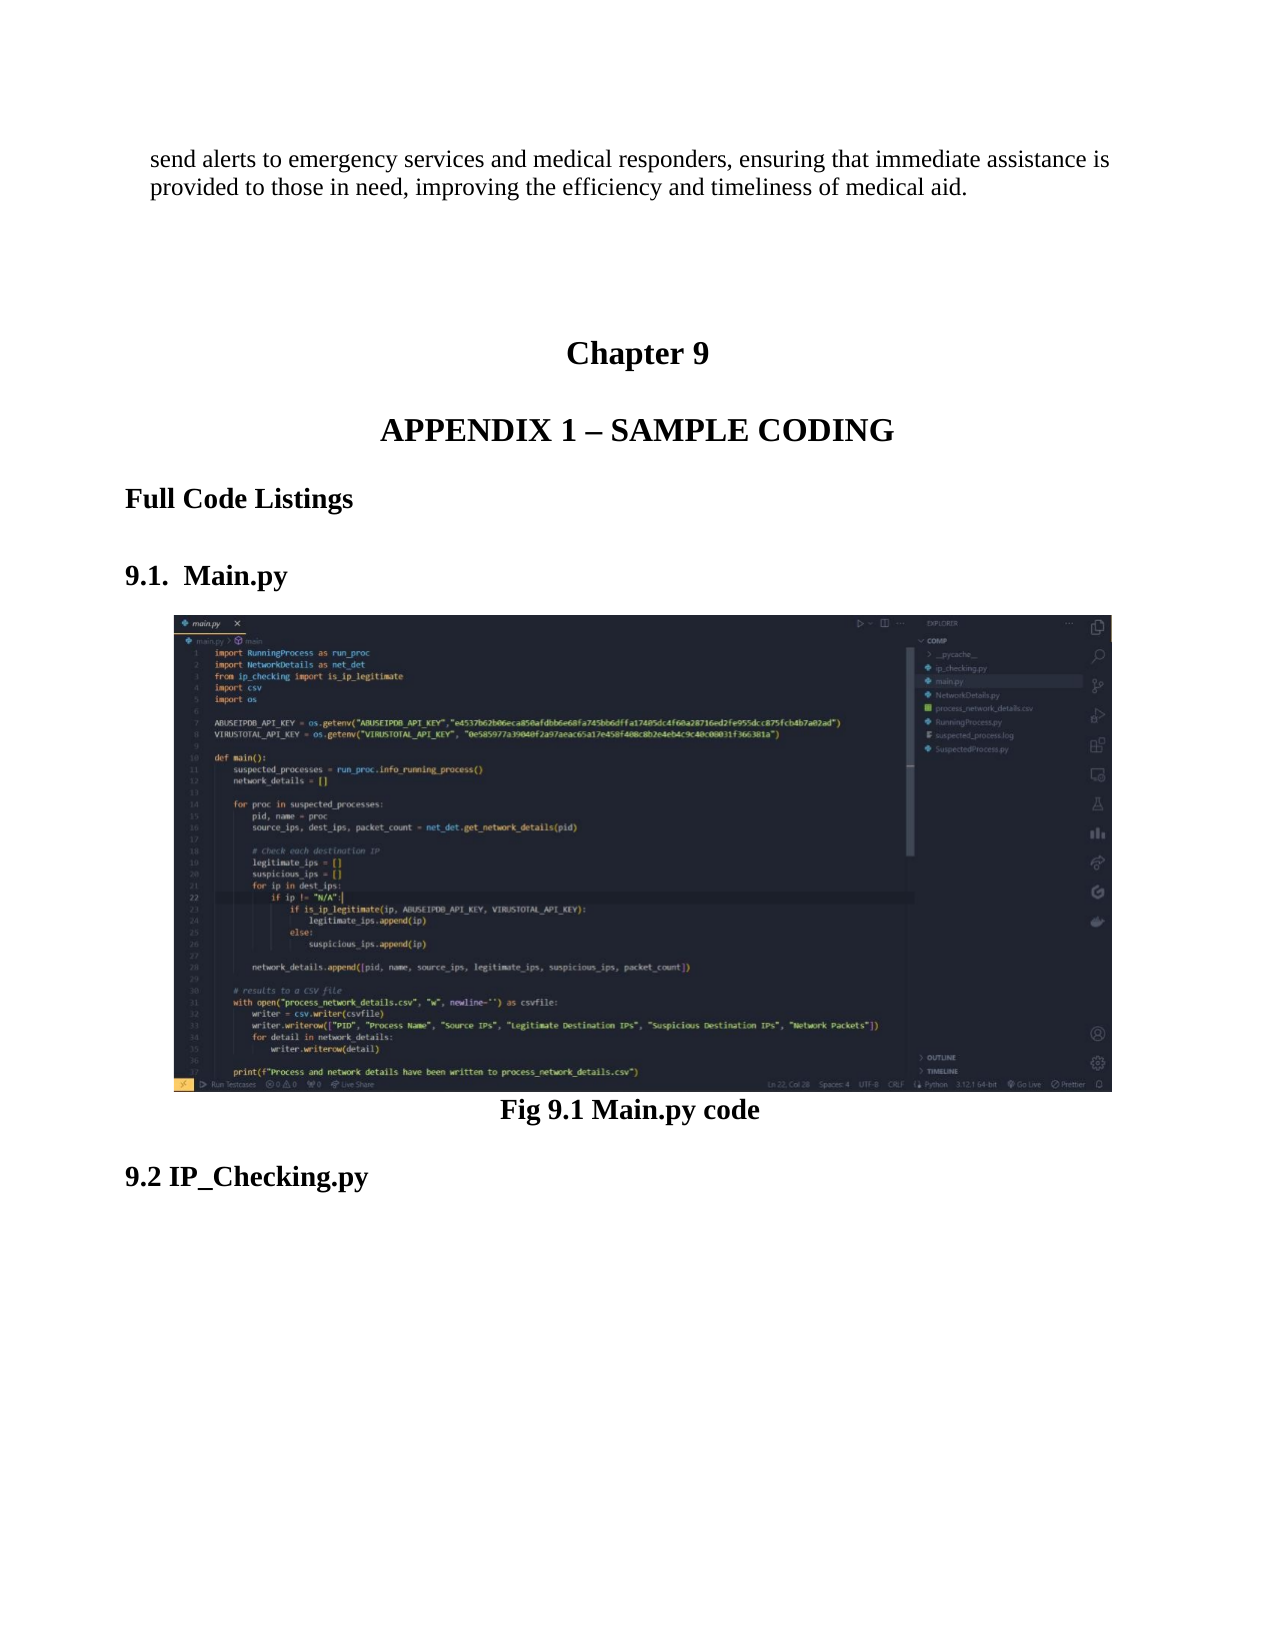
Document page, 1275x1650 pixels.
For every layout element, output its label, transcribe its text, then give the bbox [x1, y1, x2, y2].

picture [173, 615, 1112, 1092]
text Fig 9.1 Main.py code [500, 592, 1152, 1125]
text APPENDIX 1 – SAMPLE CODING [207, 410, 1068, 448]
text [150, 144, 1152, 201]
text 9.1. Main.py [125, 558, 1152, 592]
subtitle Chapter 9 [272, 333, 1003, 371]
text 9.2 IP_Checking.py [125, 1159, 1152, 1192]
subtitle Full Code Listings [125, 482, 1152, 515]
